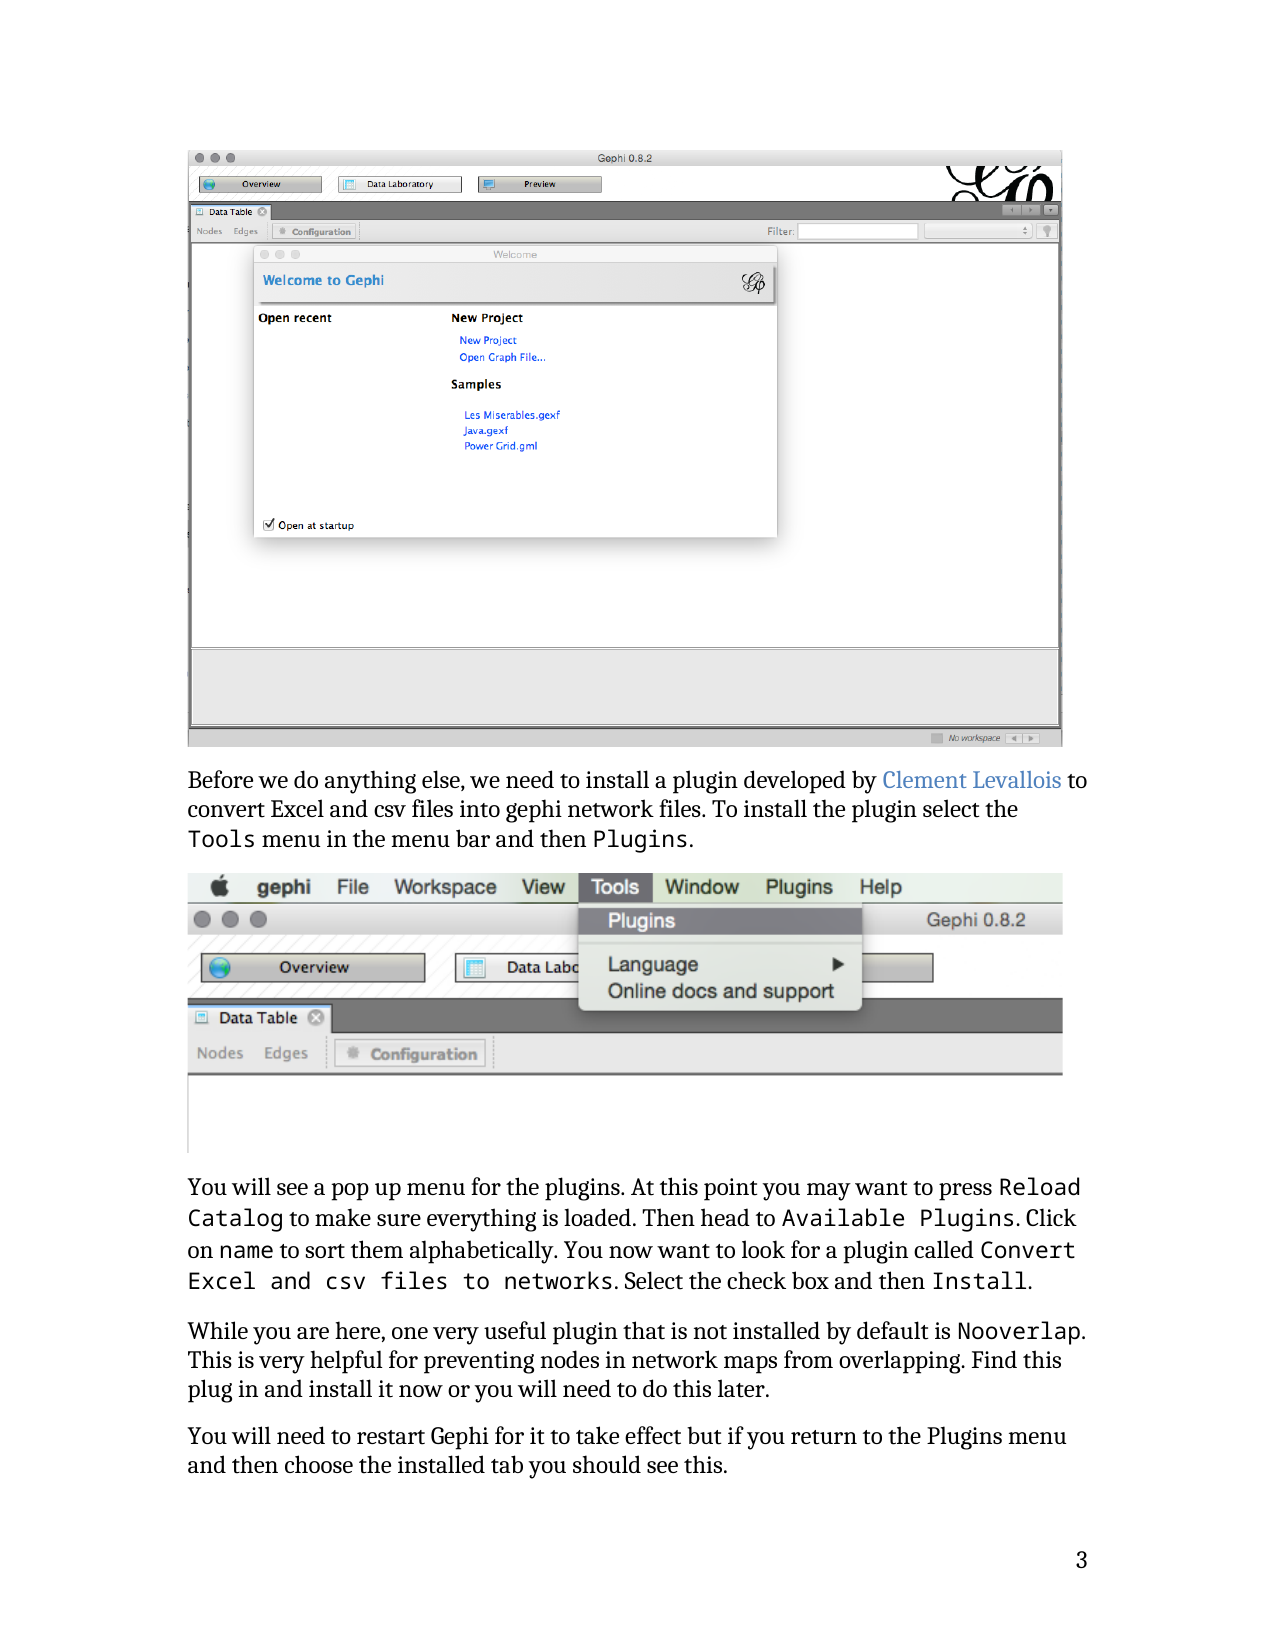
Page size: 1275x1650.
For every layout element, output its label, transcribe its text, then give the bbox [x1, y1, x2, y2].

text Before we do anything else, we need to install a plugin developed by Clement Levallois to convert Excel and csv files into gephi network files. To install the plugin select the Tools menu in the menu bar and then Plugins. [187, 766, 1087, 854]
picture [187, 150, 1063, 747]
text You will need to restart Gephi for it to take effect but if you return to the Plugins menu and then choose the installed tab you should see this. [187, 1422, 1087, 1480]
text You will see a pop up menu for the plugins. At this point you may want to press Reload Catalog to make sure everything is loaded. Then head to Available Plugins. Click on name to sort them alphabetically. You now want to look for a plugin called Convert Excel and csv files to networks. Select the check box and then Install. [187, 1171, 1087, 1296]
picture [187, 873, 1063, 1153]
text While you are here, one very useful plugin that is not installed by default is Nooverlap. This is very helpful for preventing nodes in network maps from overlapping. Find this plug in and install it now or you will need to do this later. [187, 1315, 1087, 1403]
